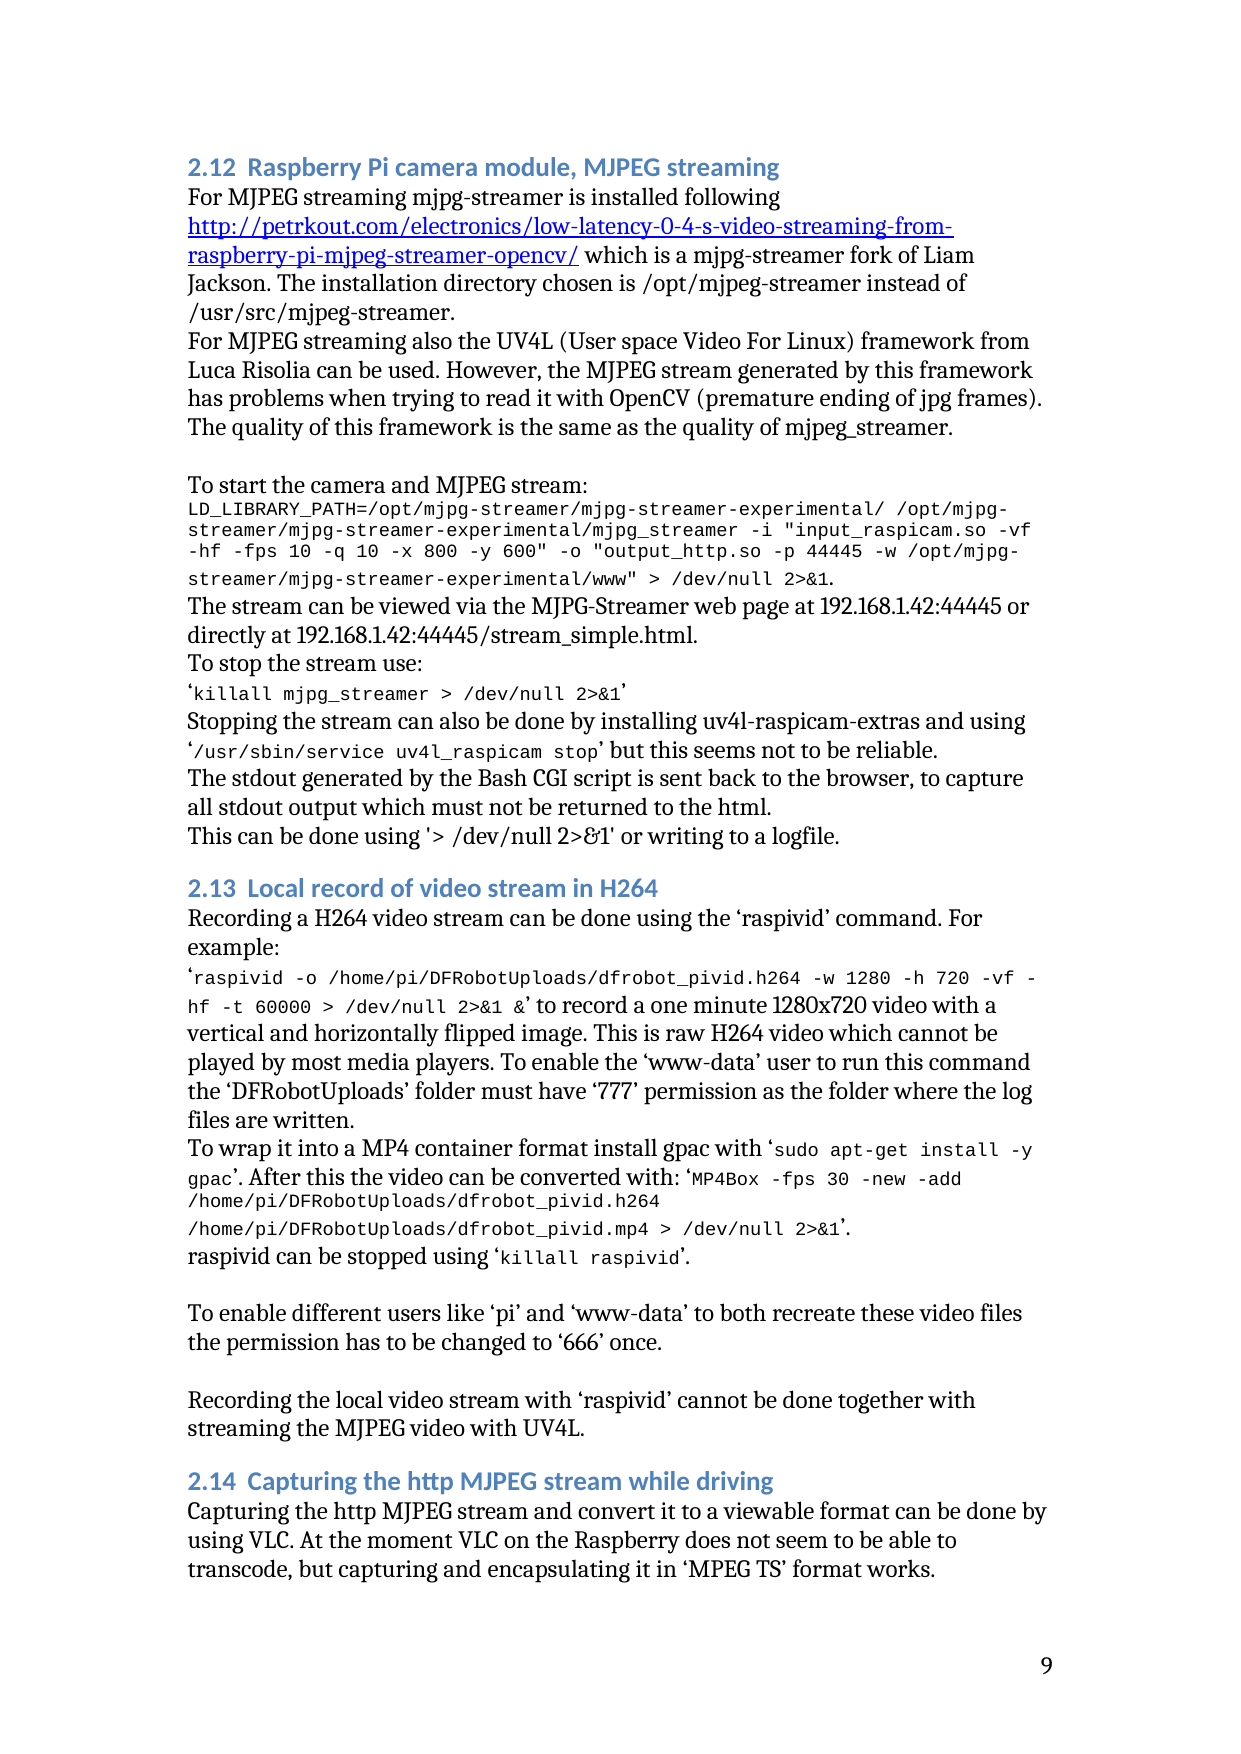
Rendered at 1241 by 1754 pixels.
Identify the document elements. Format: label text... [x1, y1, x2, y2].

text To start the camera and MJPEG stream: [187, 471, 1053, 499]
subtitle Capturing the http MJPEG stream while driving [187, 1464, 1053, 1497]
text For MJPEG streaming mjpg-streamer is installed following http://petrkout.com/electronics/low-latency-0-4-s-video-streaming-from-raspberry-pi-mjpeg-streamer-opencv/ which is a mjpg-streamer fork of Liam Jackson. The installation directory chosen is /opt/mjpeg-streamer instead of /usr/src/mjpeg-streamer. For MJPEG streaming also the UV4L (User space Video For Linux) framework from Luca Risolia can be used. However, the MJPEG stream generated by this framework has problems when trying to read it with OpenCV (premature ending of jpg frames). The quality of this framework is the same as the quality of mjpeg_streamer. [187, 183, 1053, 442]
text To enable different users like ‘pi’ and ‘www-data’ to both recreate these video files the permission has to be changed to ‘666’ once. [187, 1299, 1053, 1357]
text Recording a H264 video stream can be done using the ‘raspivid’ command. For example: [187, 904, 1053, 962]
text LD_LIBRARY_PATH=/opt/mjpg-streamer/mjpg-streamer-experimental/ /opt/mjpg-streamer/mjpg-streamer-experimental/mjpg_streamer -i "input_raspicam.so -vf -hf -fps 10 -q 10 -x 800 -y 600" -o "output_http.so -p 44445 -w /opt/mjpg-streamer/mjpg-streamer-experimental/www" > /dev/null 2>&1. [187, 499, 1053, 592]
text The stream can be viewed via the MJPG-Streamer web page at 192.168.1.42:44445 or directly at 192.168.1.42:44445/stream_simple.html. [187, 592, 1053, 649]
text To stop the stream use: [187, 649, 1053, 678]
text ‘killall mjpg_streamer > /dev/null 2>&1’ [187, 678, 1053, 707]
text ‘raspivid -o /home/pi/DFRobotUploads/dfrobot_pivid.h264 -w 1280 -h 720 -vf -hf -t 60000 > /dev/null 2>&1 &’ to record a one minute 1280x720 video with a vertical and horizontally flipped image. This is raw H264 video which cannot be played by most media players. To enable the ‘www-data’ user to run this command the ‘DFRobotUploads’ folder must have ‘777’ permission as the folder where the log files are written. [187, 962, 1053, 1134]
text Stopping the stream can also be done by installing uv4l-raspicam-extras and using ‘/usr/sbin/service uv4l_raspicam stop’ but this seems not to be reliable. [187, 707, 1053, 764]
subtitle Raspberry Pi camera module, MJPEG streaming [187, 150, 1053, 183]
text The stdout generated by the Bash CGI script is sent back to the browser, to capture all stdout output which must not be returned to the html. [187, 764, 1053, 822]
text Recording the local video stream with ‘raspivid’ cannot be done together with streaming the MJPEG video with UV4L. [187, 1386, 1053, 1443]
subtitle Local record of video stream in H264 [187, 871, 1053, 904]
text This can be done using '> /dev/null 2>&1' or writing to a logfile. [187, 822, 1053, 851]
text Capturing the http MJPEG stream and convert it to a viewable format can be done by using VLC. At the moment VLC on the Raspberry does not seem to be able to transcode, but capturing and encapsulating it in ‘MPEG TS’ format works. [187, 1497, 1053, 1583]
text raspivid can be stopped using ‘killall raspivid’. [187, 1242, 1053, 1271]
text To wrap it into a MP4 container format install gpac with ‘sudo apt-get install -y gpac’. After this the video can be converted with: ‘MP4Box -fps 30 -new -add /home/pi/DFRobotUploads/dfrobot_pivid.h264 /home/pi/DFRobotUploads/dfrobot_pivid.mp4 > /dev/null 2>&1’. [187, 1134, 1053, 1242]
